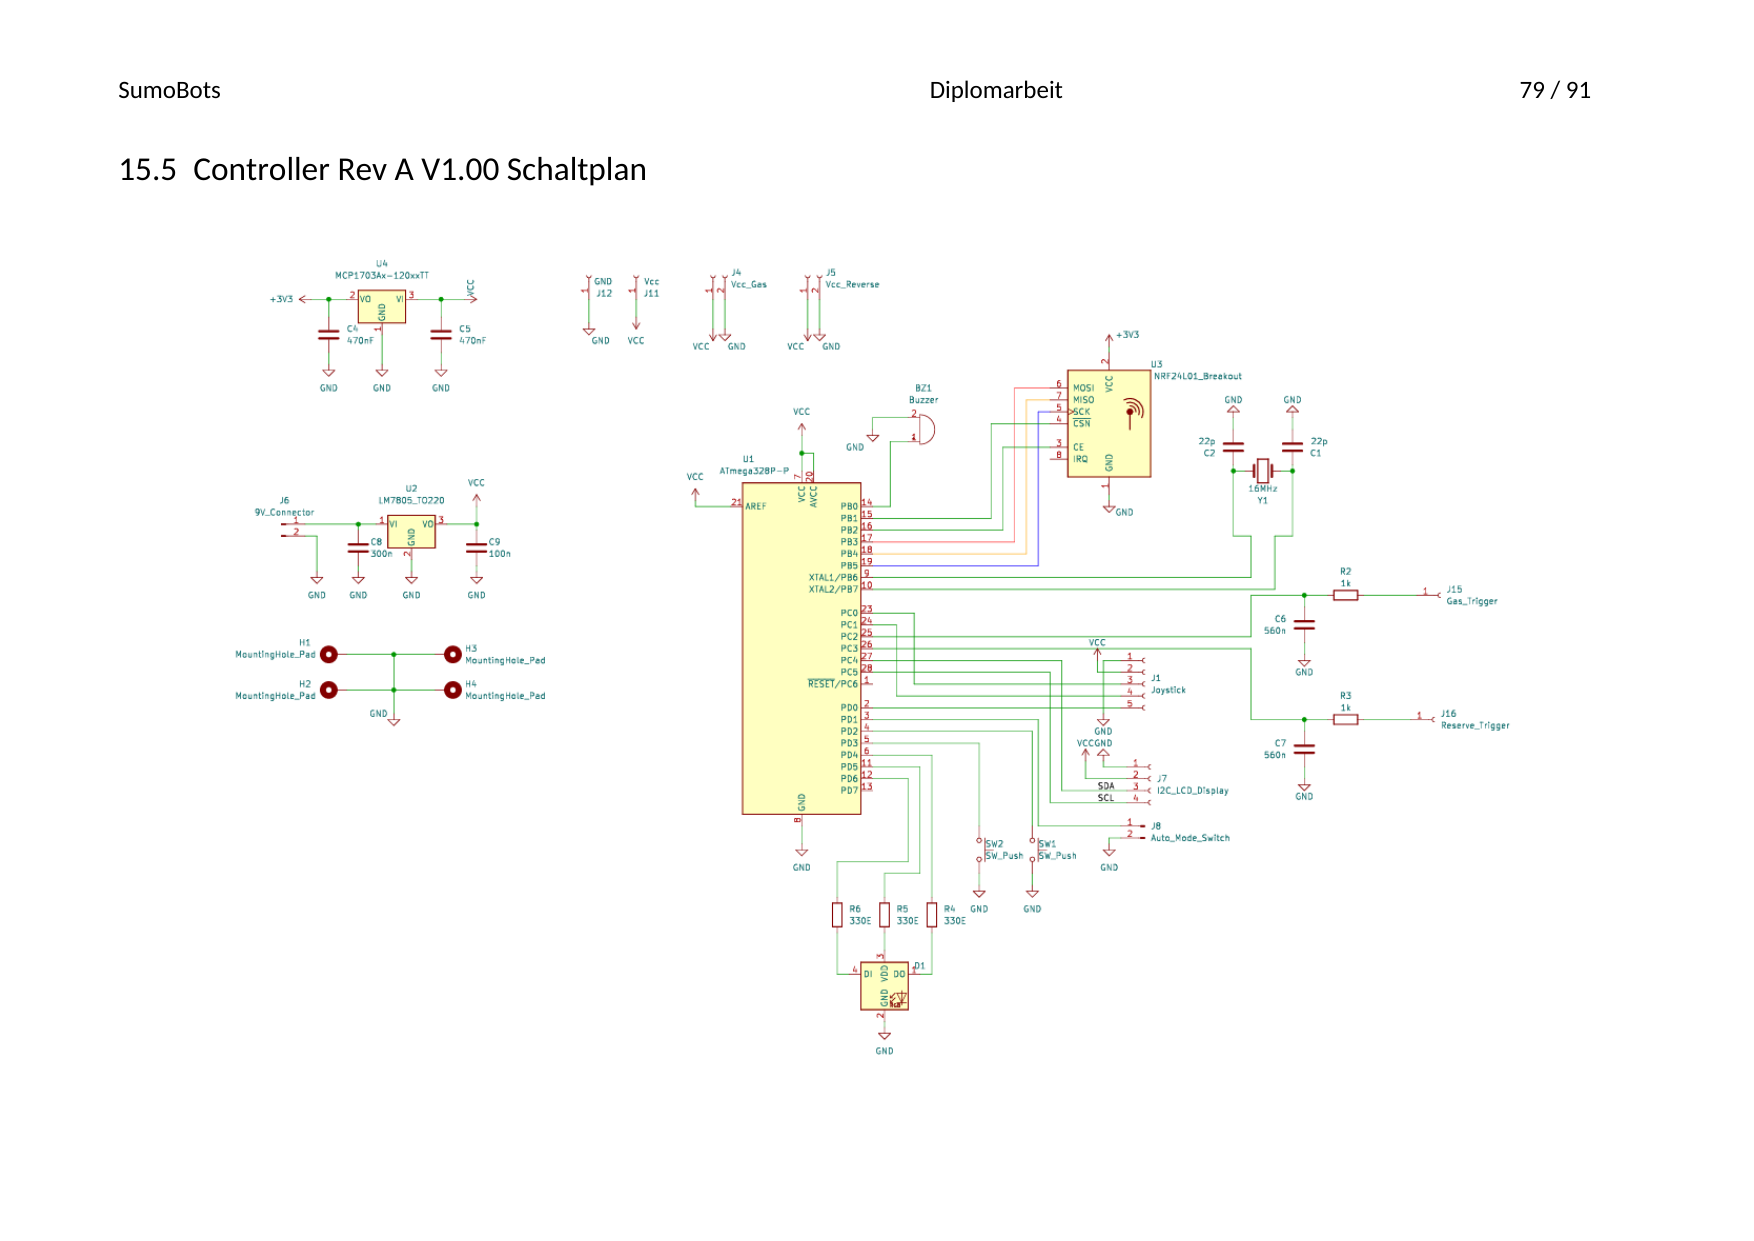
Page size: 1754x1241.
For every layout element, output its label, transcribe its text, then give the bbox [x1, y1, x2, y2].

picture [199, 218, 1526, 1058]
subtitle Controller Rev A V1.00 Schaltplan [118, 148, 1606, 188]
